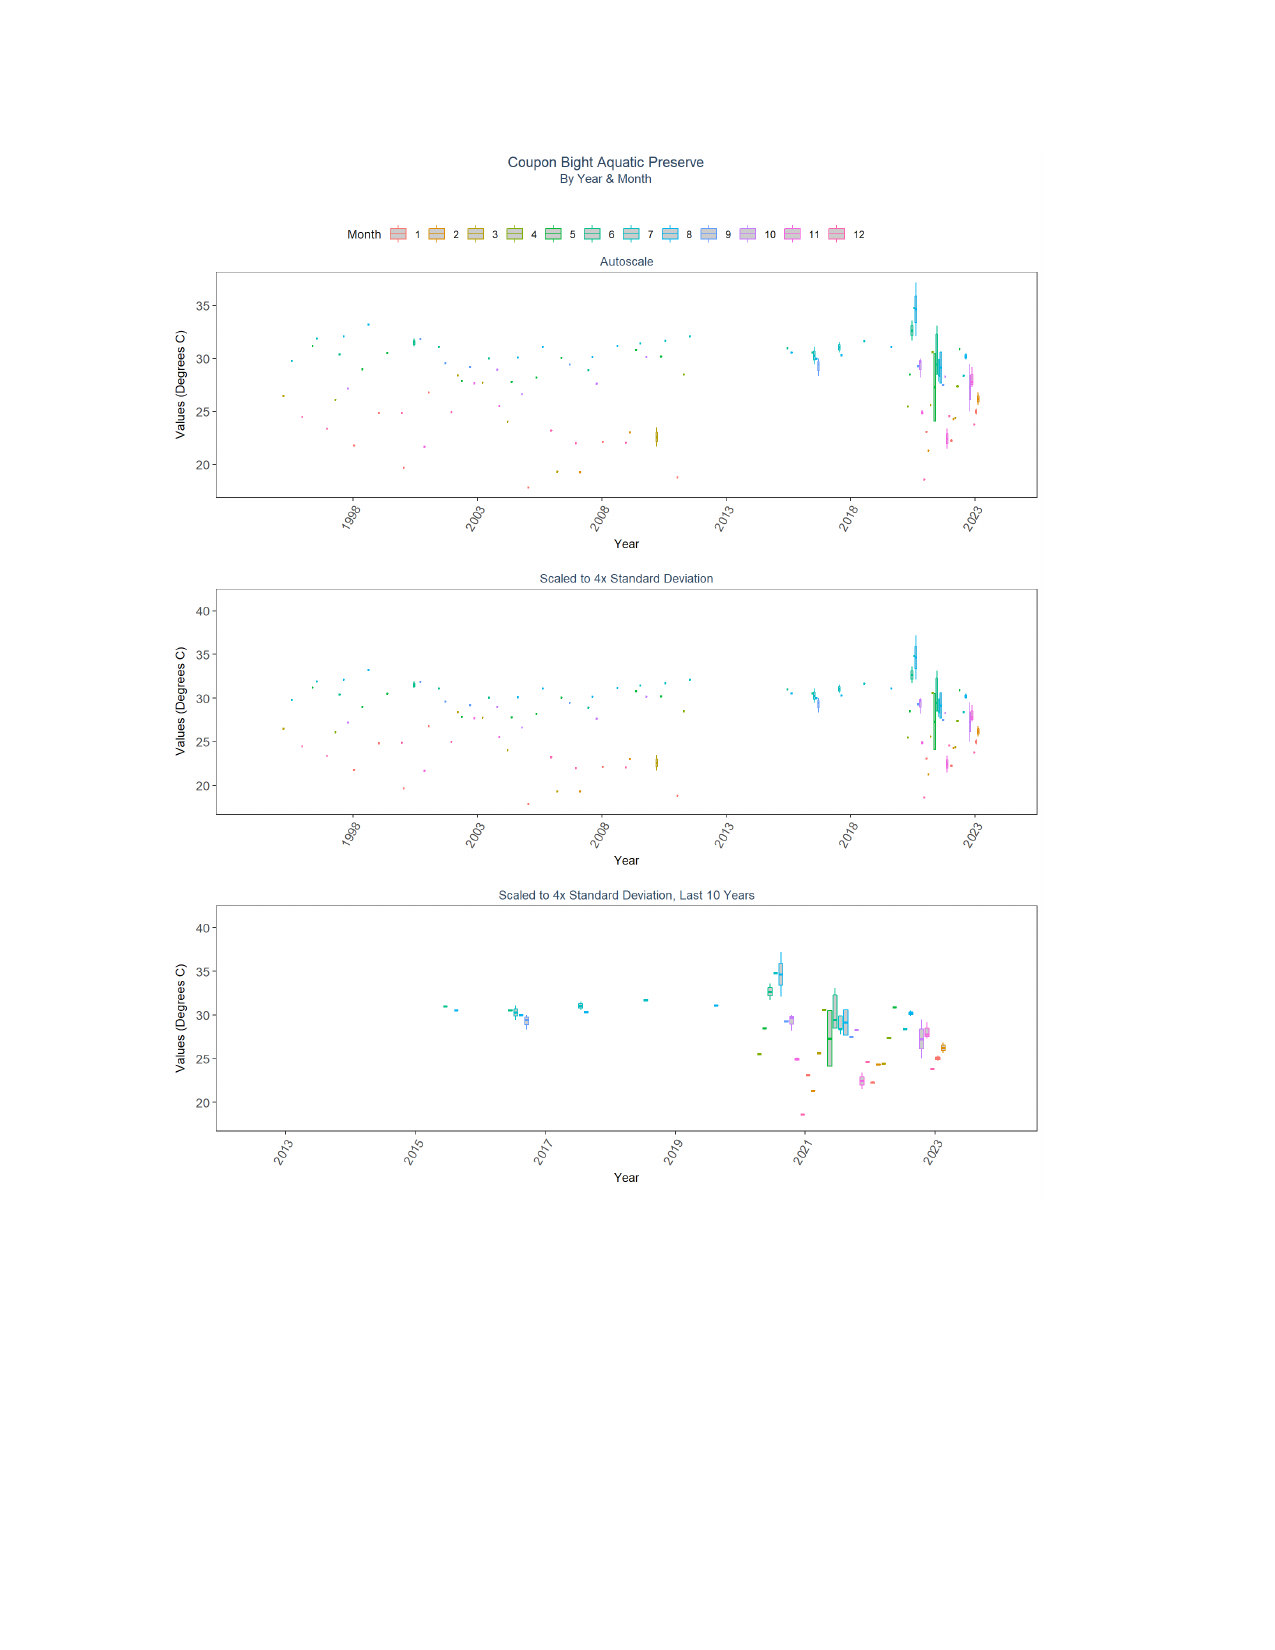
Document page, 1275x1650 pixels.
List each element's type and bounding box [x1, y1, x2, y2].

picture [168, 150, 1044, 1200]
